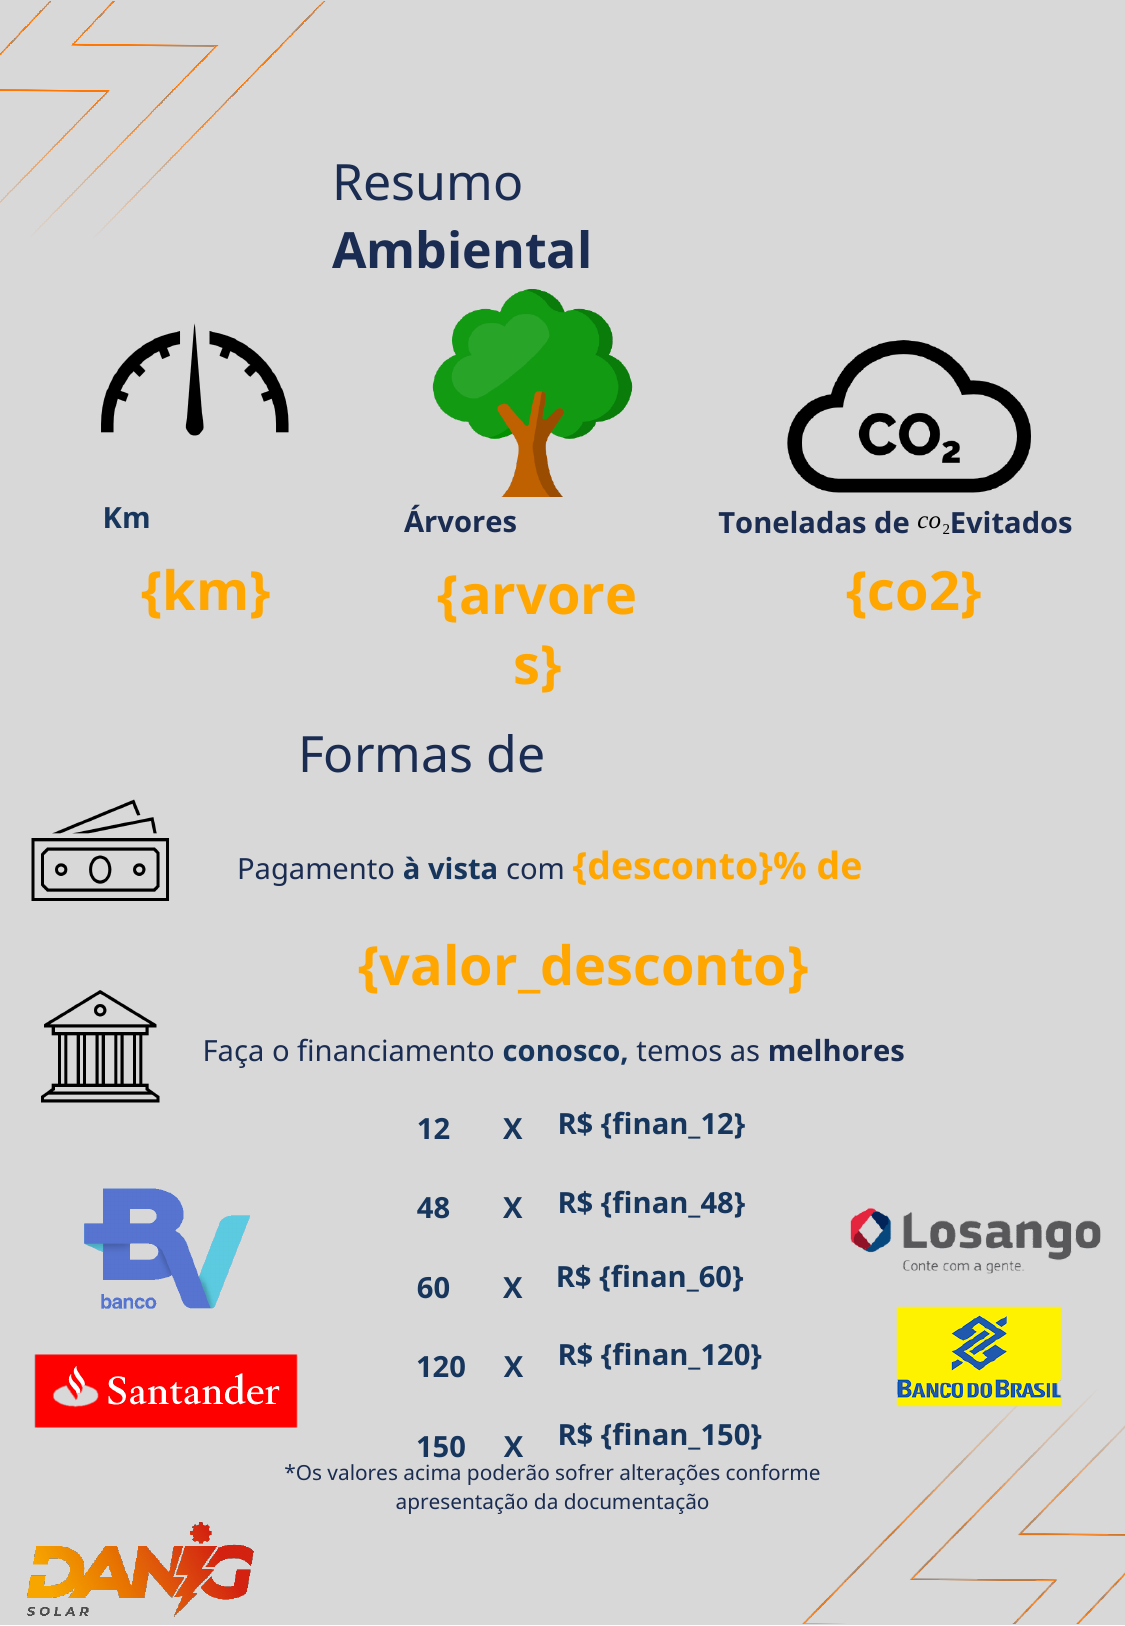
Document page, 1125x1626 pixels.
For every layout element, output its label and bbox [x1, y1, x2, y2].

picture [787, 299, 1031, 534]
picture [25, 775, 175, 926]
picture [92, 276, 297, 481]
picture [1027, 520, 1031, 530]
picture [84, 1188, 250, 1309]
picture [25, 1335, 306, 1453]
picture [18, 1520, 260, 1626]
picture [421, 289, 643, 497]
picture [0, 1, 334, 250]
picture [794, 1207, 1125, 1624]
picture [25, 971, 175, 1121]
